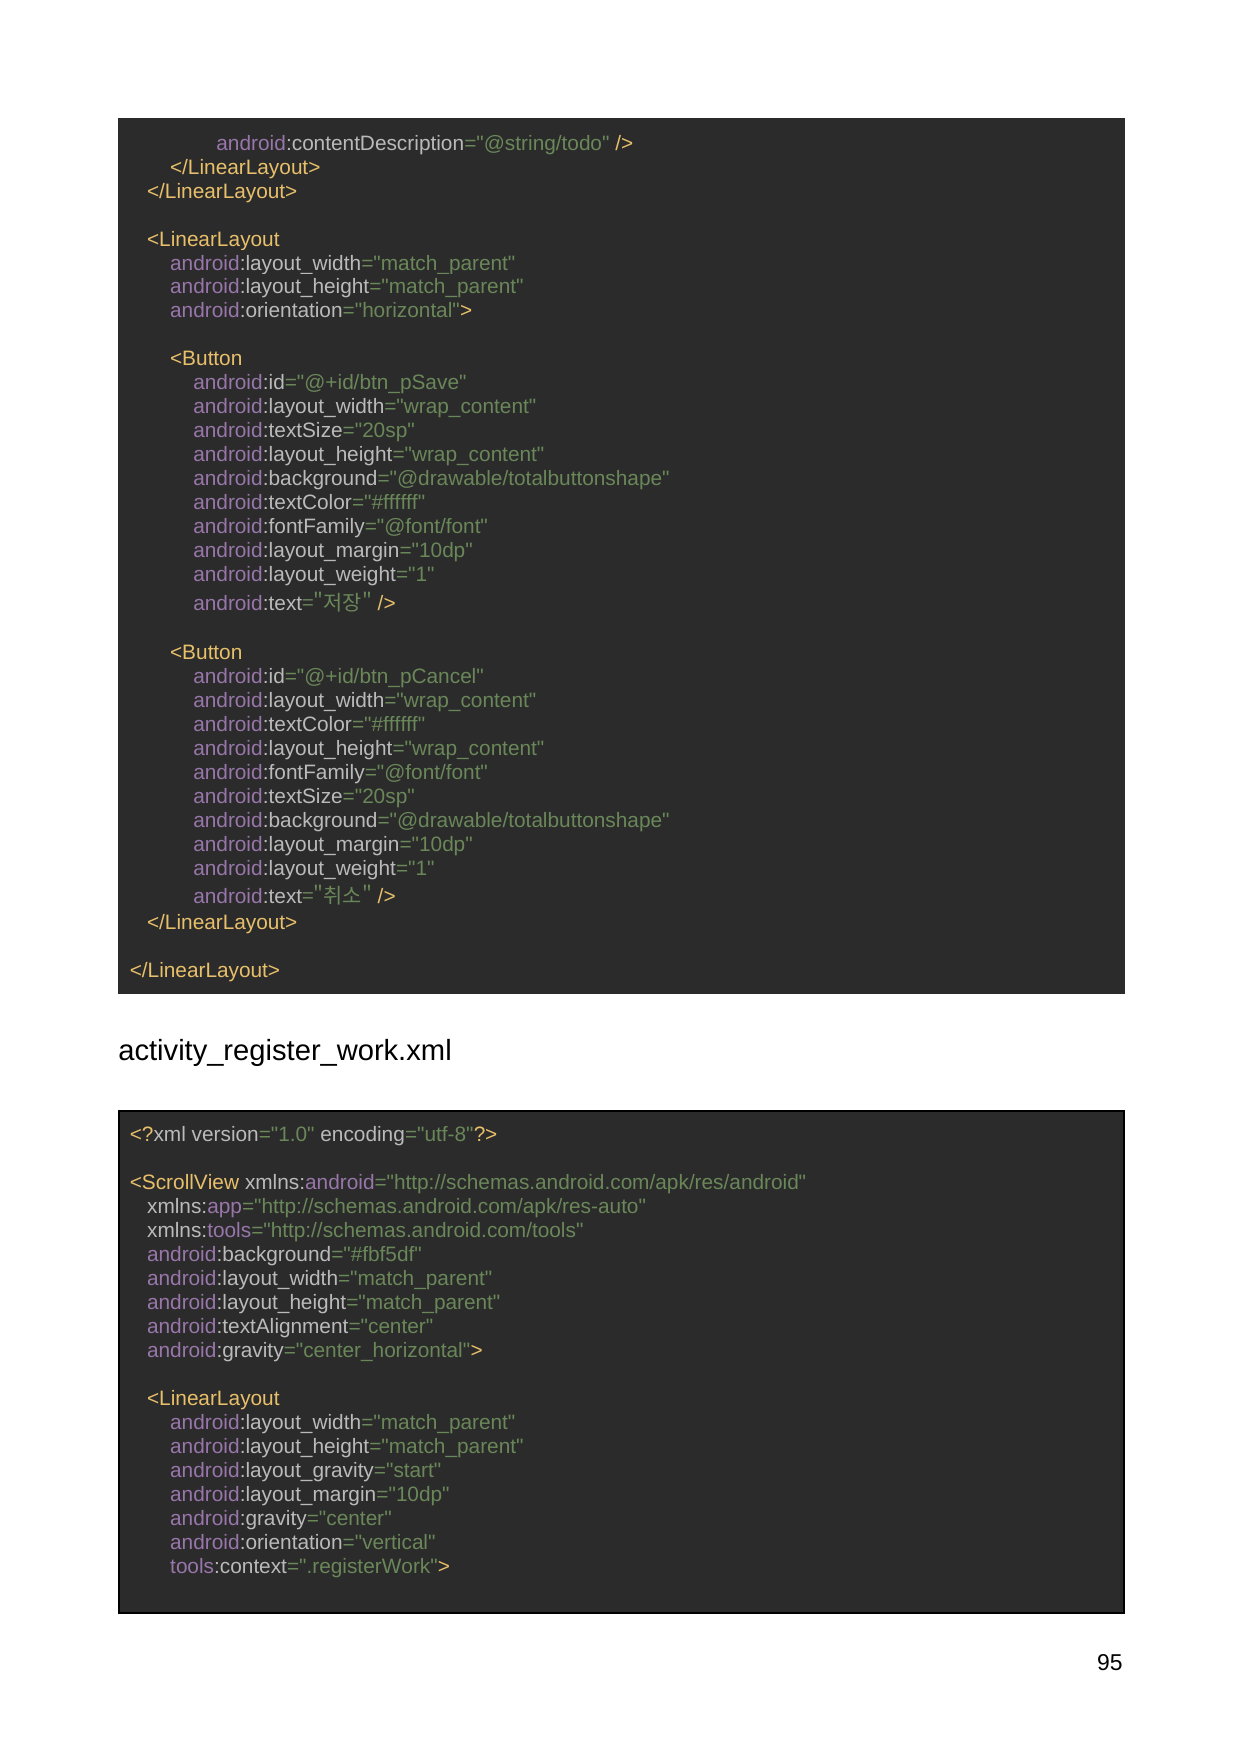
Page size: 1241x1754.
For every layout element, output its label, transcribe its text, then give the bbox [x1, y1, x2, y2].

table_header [120, 1112, 1123, 1612]
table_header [120, 120, 1123, 992]
text activity_register_work.xml [118, 1033, 1122, 1066]
